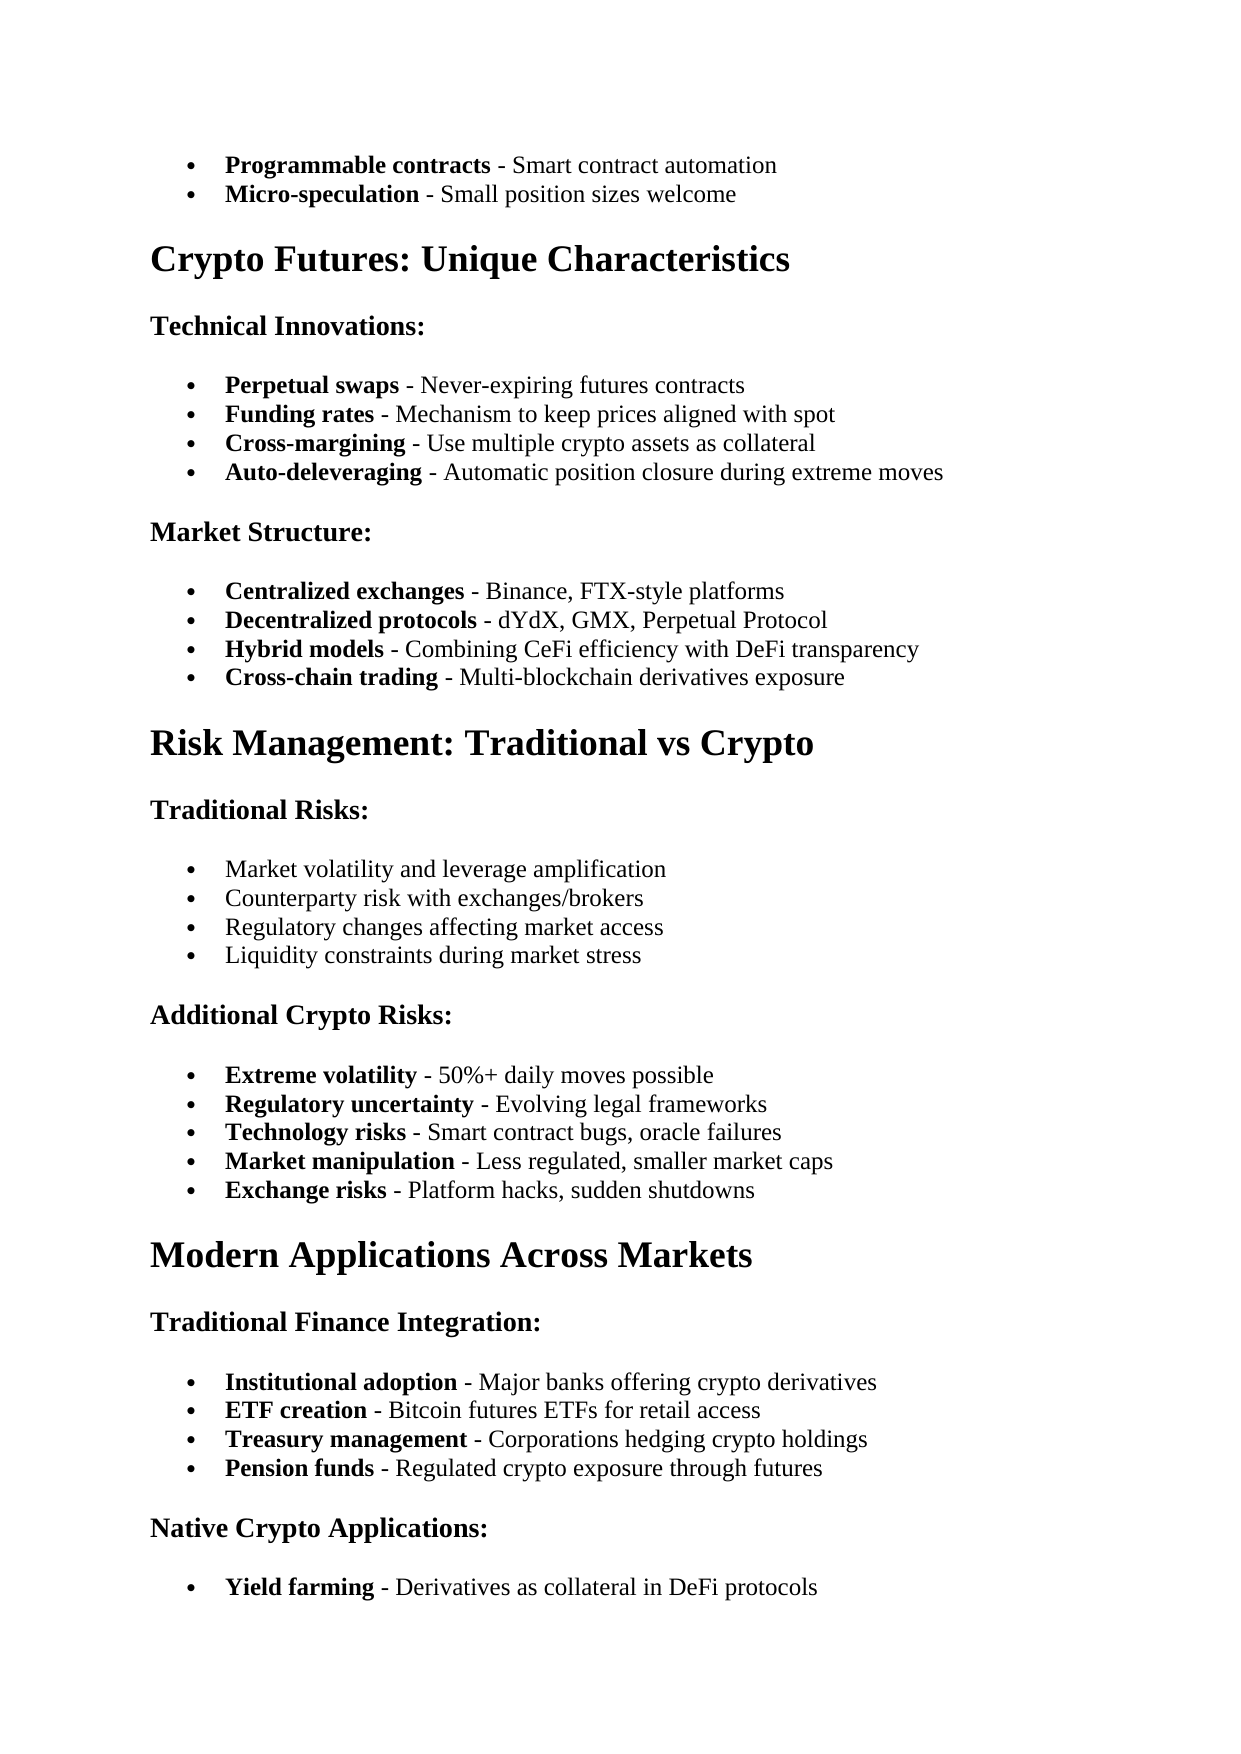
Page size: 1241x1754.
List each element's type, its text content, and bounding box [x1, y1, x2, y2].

list Auto-deleveraging - Automatic position closure during extreme moves [187, 457, 1090, 486]
list Extreme volatility - 50%+ daily moves possible [187, 1060, 1090, 1089]
list Funding rates - Mechanism to keep prices aligned with spot [187, 399, 1090, 428]
list Decentralized protocols - dYdX, GMX, Perpetual Protocol [187, 605, 1090, 634]
list Exchange risks - Platform hacks, sudden shutdowns [187, 1175, 1090, 1204]
text Native Crypto Applications: [150, 1511, 1090, 1543]
list Cross-chain trading - Multi-blockchain derivatives exposure [187, 662, 1090, 691]
list Cross-margining - Use multiple crypto assets as collateral [187, 428, 1090, 457]
list Market volatility and leverage amplification [187, 854, 1090, 883]
list Programmable contracts - Smart contract automation [187, 150, 1090, 179]
list Micro-speculation - Small position sizes welcome [187, 179, 1090, 207]
list Pension funds - Regulated crypto exposure through futures [187, 1453, 1090, 1482]
text Traditional Risks: [150, 793, 1090, 825]
text Additional Crypto Risks: [150, 998, 1090, 1031]
list Institutional adoption - Major banks offering crypto derivatives [187, 1367, 1090, 1396]
list Treasury management - Corporations hedging crypto holdings [187, 1424, 1090, 1453]
text Technical Innovations: [150, 309, 1090, 341]
list Counterparty risk with exchanges/brokers [187, 883, 1090, 912]
list Regulatory changes affecting market access [187, 912, 1090, 941]
list Technology risks - Smart contract bugs, oracle failures [187, 1117, 1090, 1146]
list Centralized exchanges - Binance, FTX-style platforms [187, 576, 1090, 605]
text Modern Applications Across Markets [150, 1233, 1090, 1276]
text Crypto Futures: Unique Characteristics [150, 237, 1090, 280]
list Regulatory uncertainty - Evolving legal frameworks [187, 1089, 1090, 1117]
list Yield farming - Derivatives as collateral in DeFi protocols [187, 1572, 1090, 1601]
list Liquidity constraints during market stress [187, 941, 1090, 969]
list Perpetual swaps - Never-expiring futures contracts [187, 371, 1090, 399]
text Risk Management: Traditional vs Crypto [150, 720, 1090, 763]
text Traditional Finance Integration: [150, 1305, 1090, 1338]
list Hybrid models - Combining CeFi efficiency with DeFi transparency [187, 634, 1090, 662]
list ETF creation - Bitcoin futures ETFs for retail access [187, 1396, 1090, 1424]
text Market Structure: [150, 515, 1090, 547]
list Market manipulation - Less regulated, smaller market caps [187, 1146, 1090, 1175]
